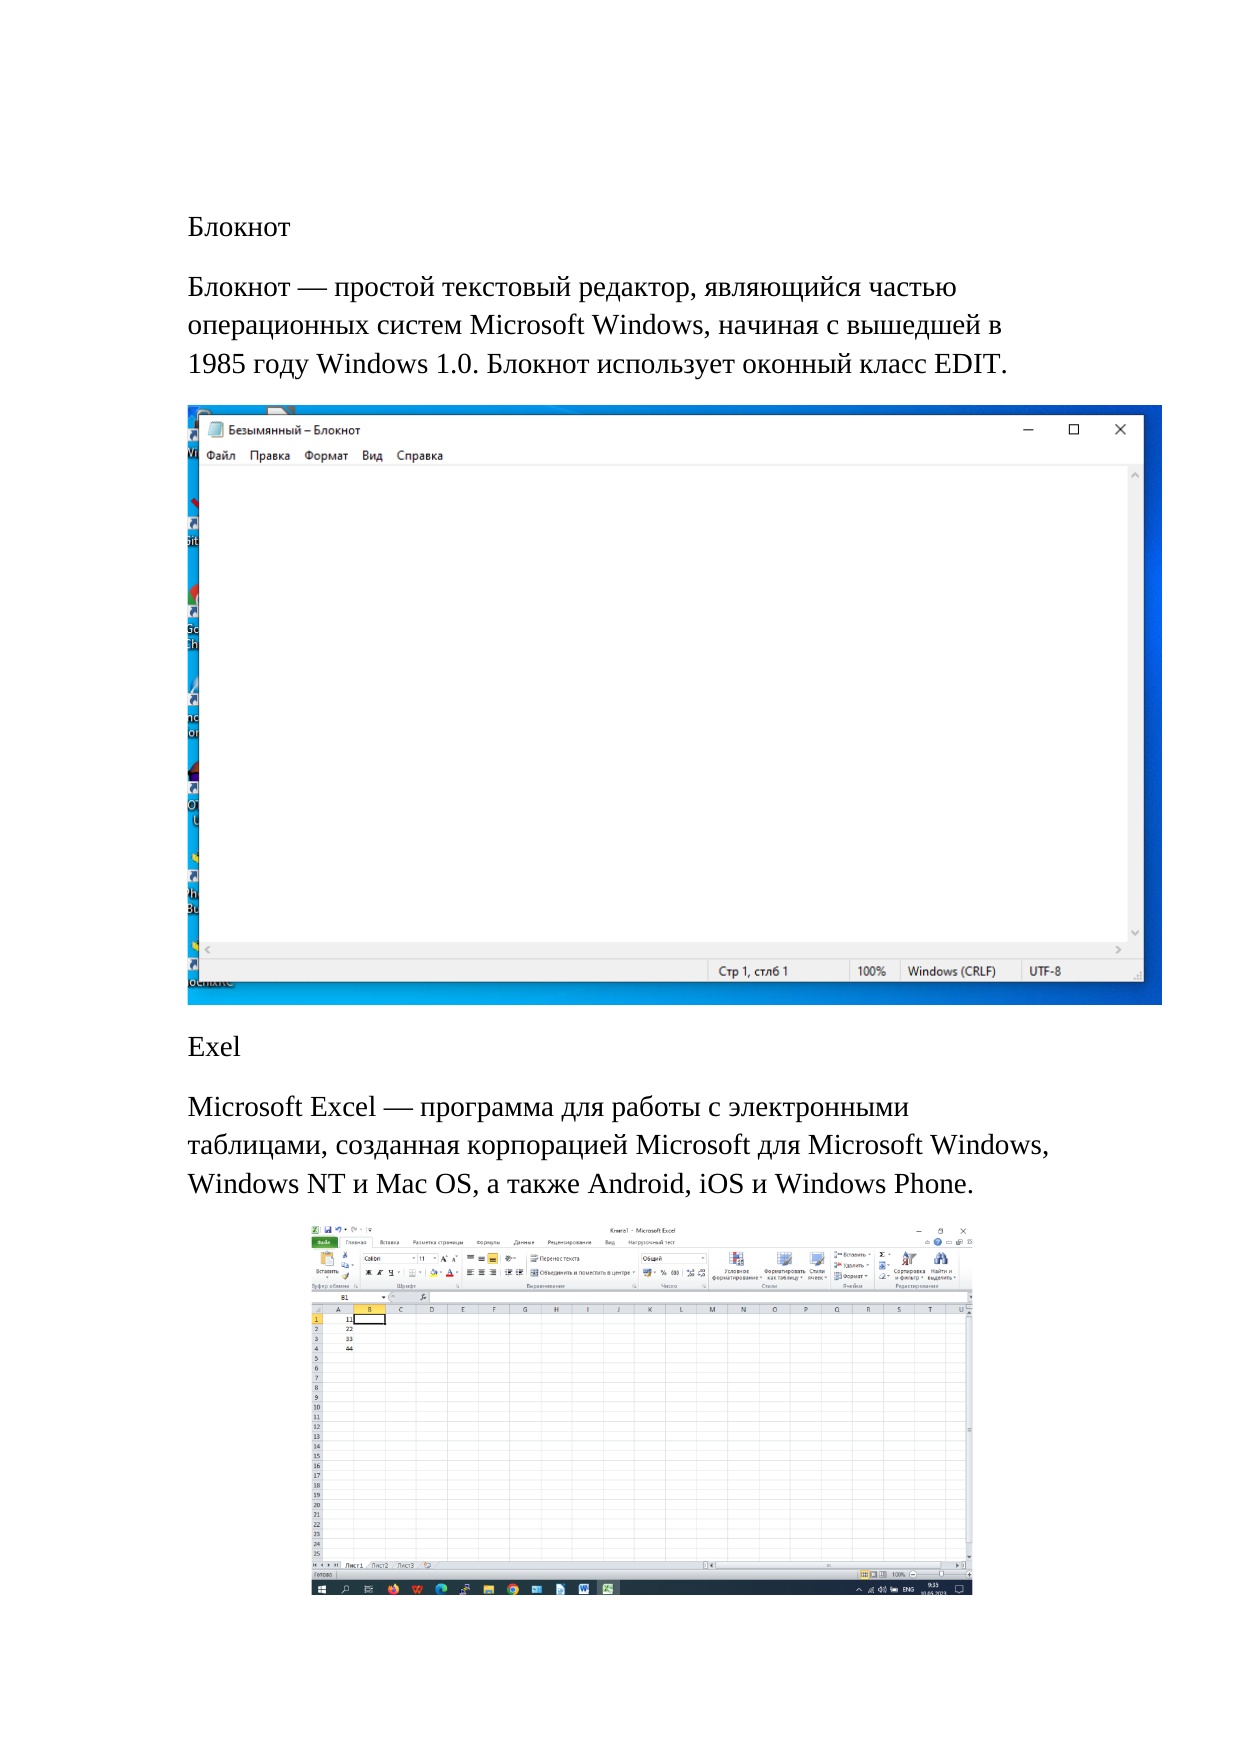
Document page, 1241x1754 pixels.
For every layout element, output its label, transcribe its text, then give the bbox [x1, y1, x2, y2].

picture [310, 1225, 972, 1594]
text Блокнот — простой текстовый редактор, являющийся частью операционных систем Microsoft Windows, начиная с вышедшей в 1985 году Windows 1.0. Блокнот использует оконный класс EDIT. [187, 269, 1053, 379]
picture [187, 405, 1162, 1005]
text Exel [187, 1029, 1053, 1063]
text Блокнот [187, 209, 1053, 243]
text Microsoft Excel — программа для работы с электронными таблицами, созданная корпорацией Microsoft для Microsoft Windows, Windows NT и Mac OS, а также Android, iOS и Windows Phone. [187, 1089, 1053, 1199]
